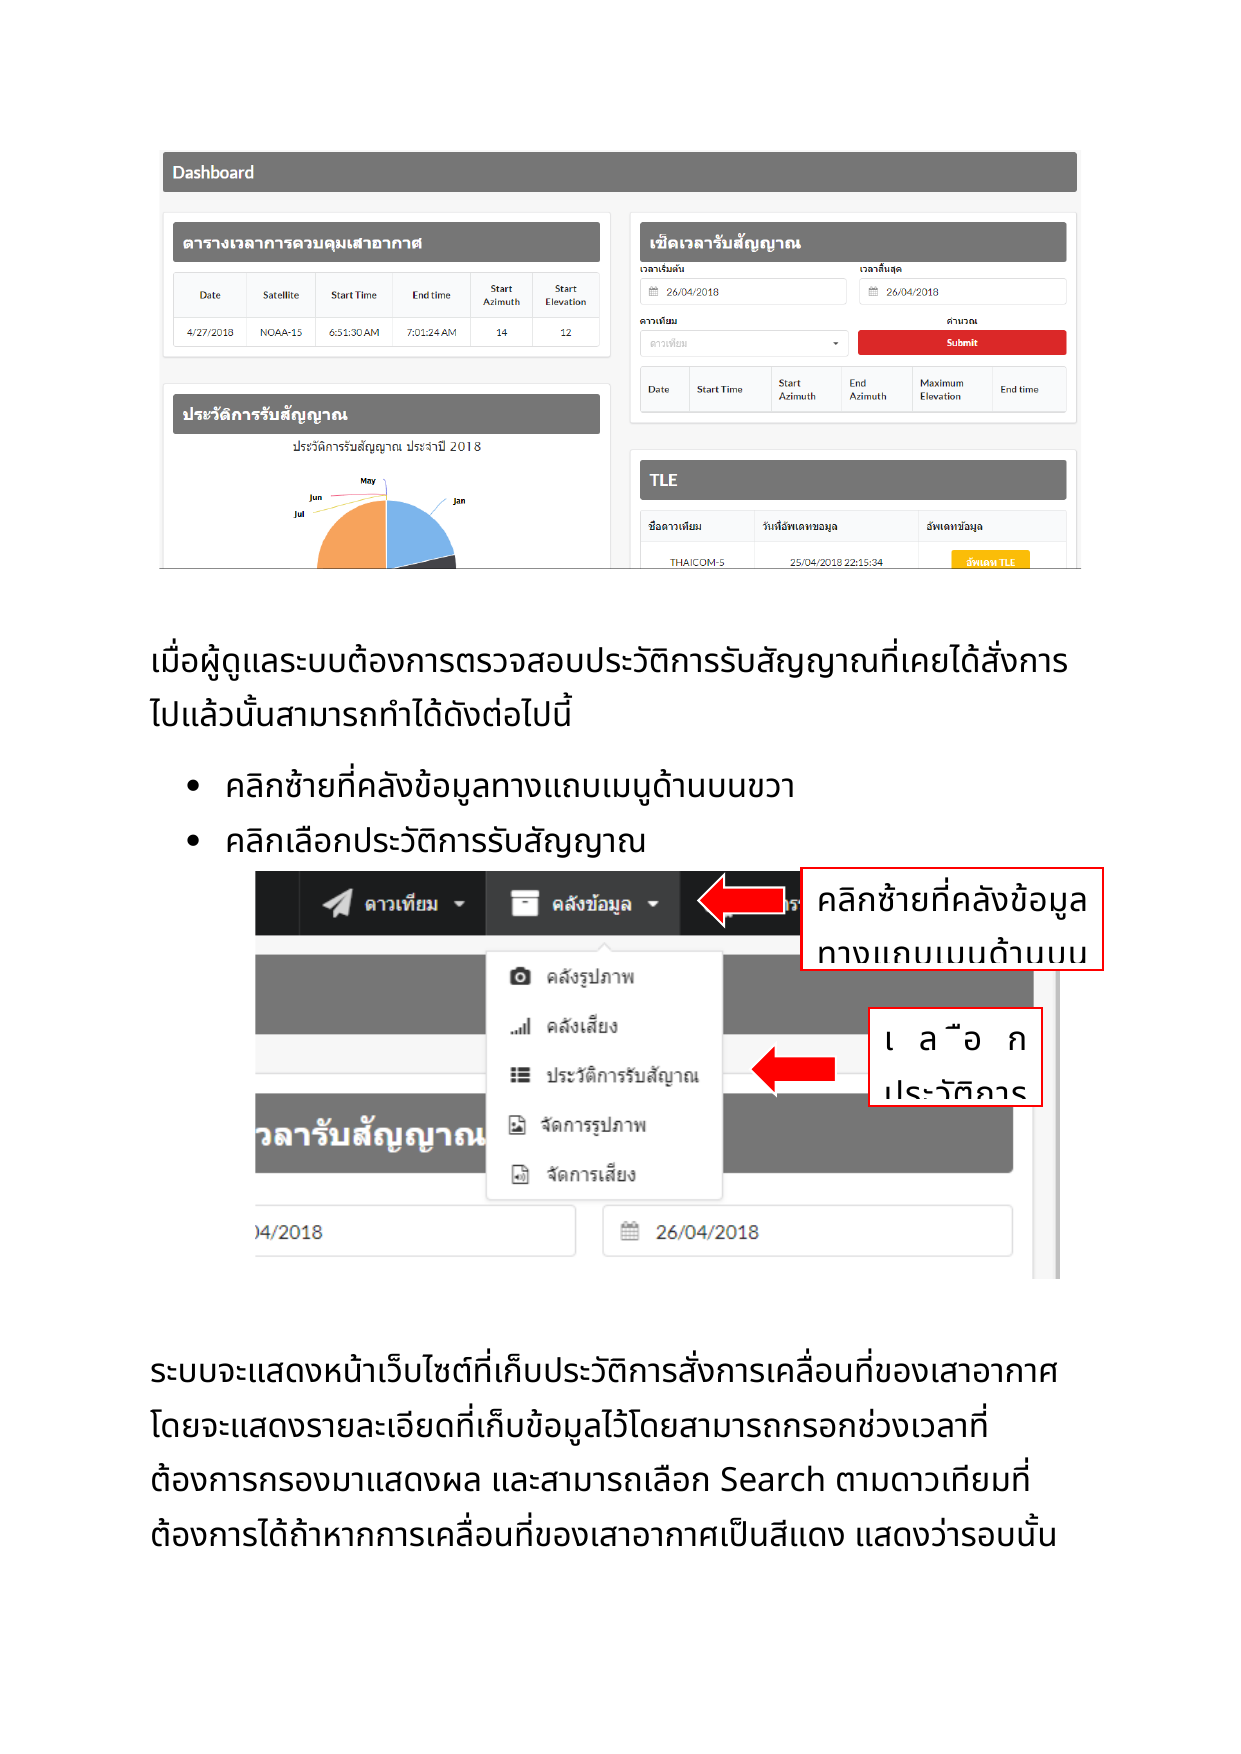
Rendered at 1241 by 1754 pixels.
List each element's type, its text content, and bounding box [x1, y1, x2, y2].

list คลิกเลือกประวัติการรับสัญญาณ [187, 817, 1090, 867]
text เมื่อผู้ดูแลระบบต้องการตรวจสอบประวัติการรับสัญญาณที่เคยได้สั่งการไปแล้วนั้นสามารถทำได้ดังต่อไปนี้ [150, 637, 1090, 742]
picture [159, 150, 1082, 569]
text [150, 1347, 1090, 1561]
picture [255, 871, 1060, 1279]
list คลิกซ้ายที่คลังข้อมูลทางแถบเมนูด้านบนขวา [187, 762, 1090, 813]
